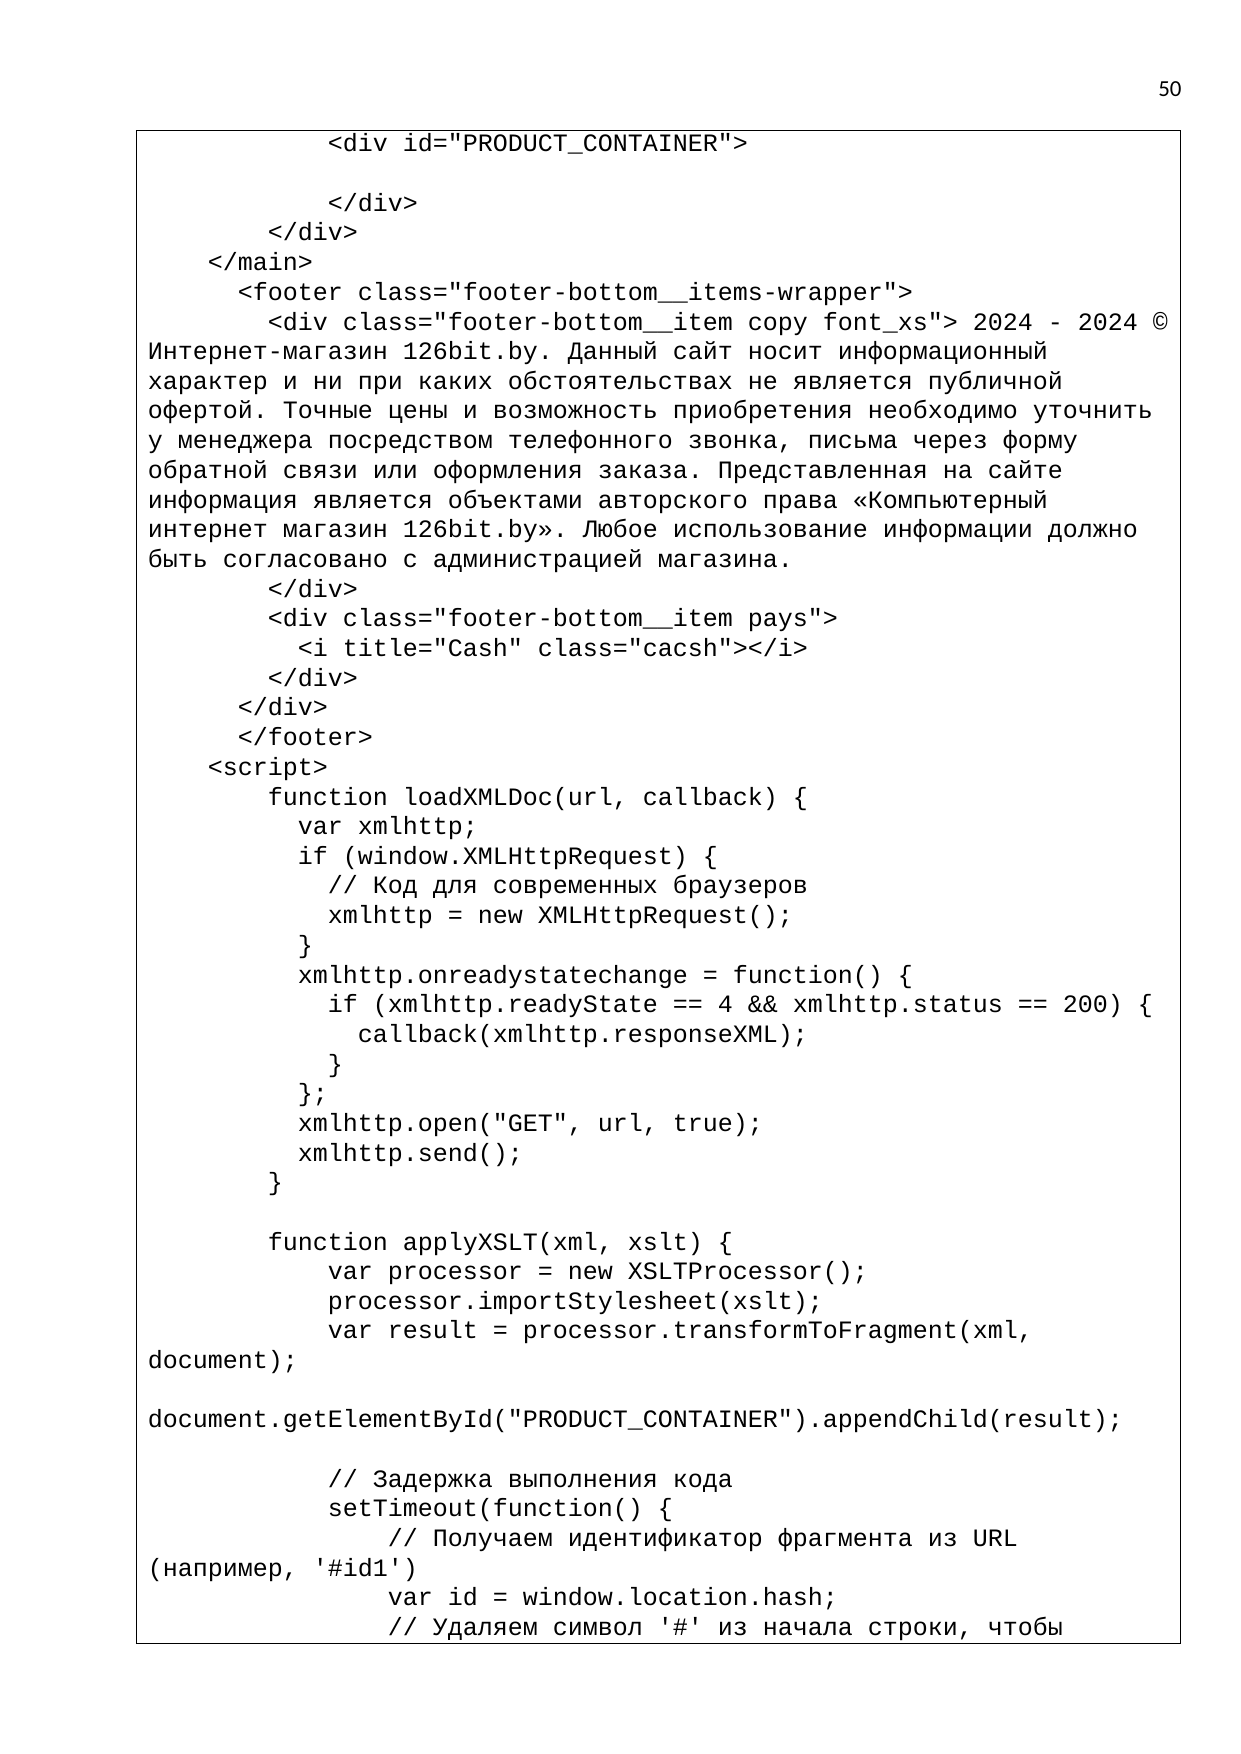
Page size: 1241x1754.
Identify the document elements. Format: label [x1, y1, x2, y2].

table_header [137, 131, 1180, 1643]
